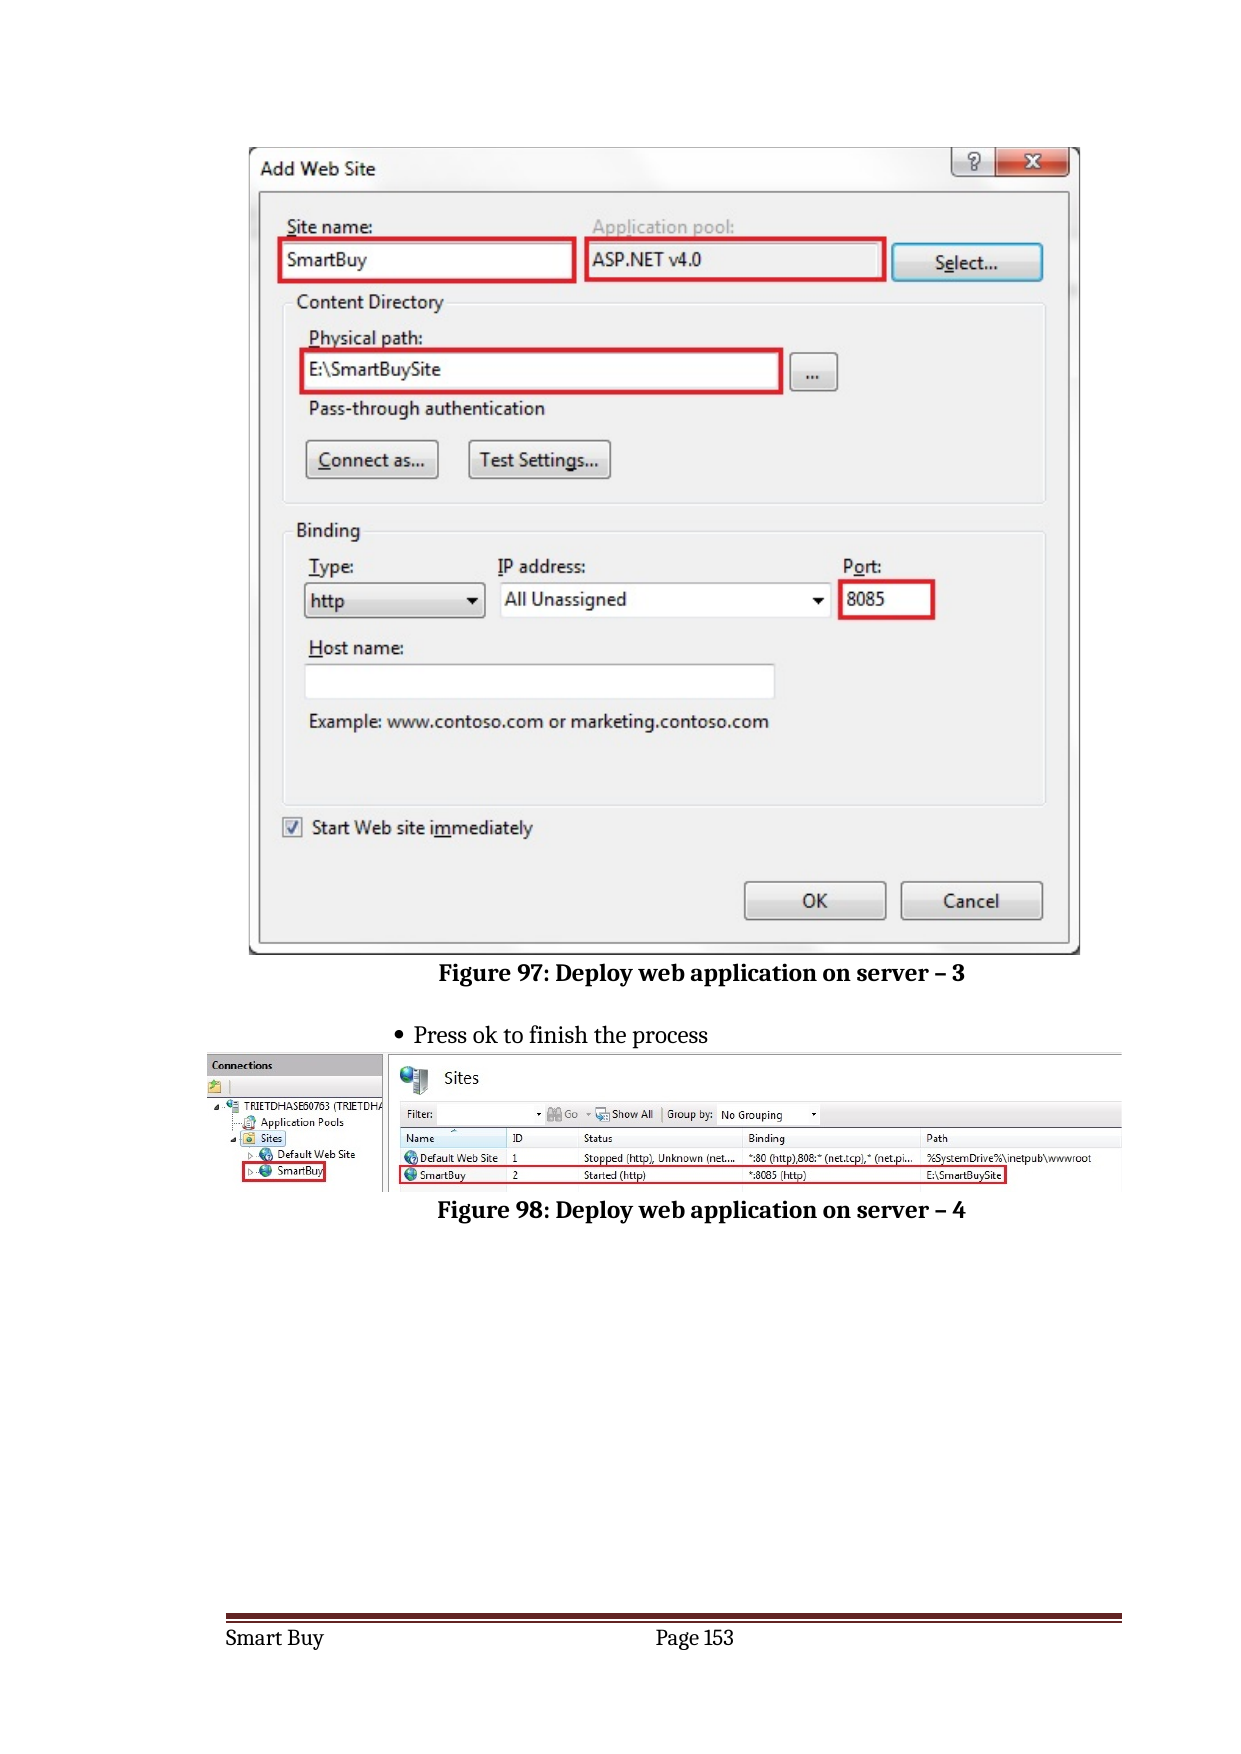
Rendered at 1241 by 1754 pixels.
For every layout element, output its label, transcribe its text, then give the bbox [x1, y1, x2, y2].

picture [248, 147, 1080, 955]
list Figure 98: Deploy web application on server – 4 [282, 1196, 1122, 1224]
list Figure 97: Deploy web application on server – 3 [282, 959, 1122, 988]
picture [207, 1052, 1122, 1192]
list Press ok to finish the process [394, 1021, 1122, 1050]
